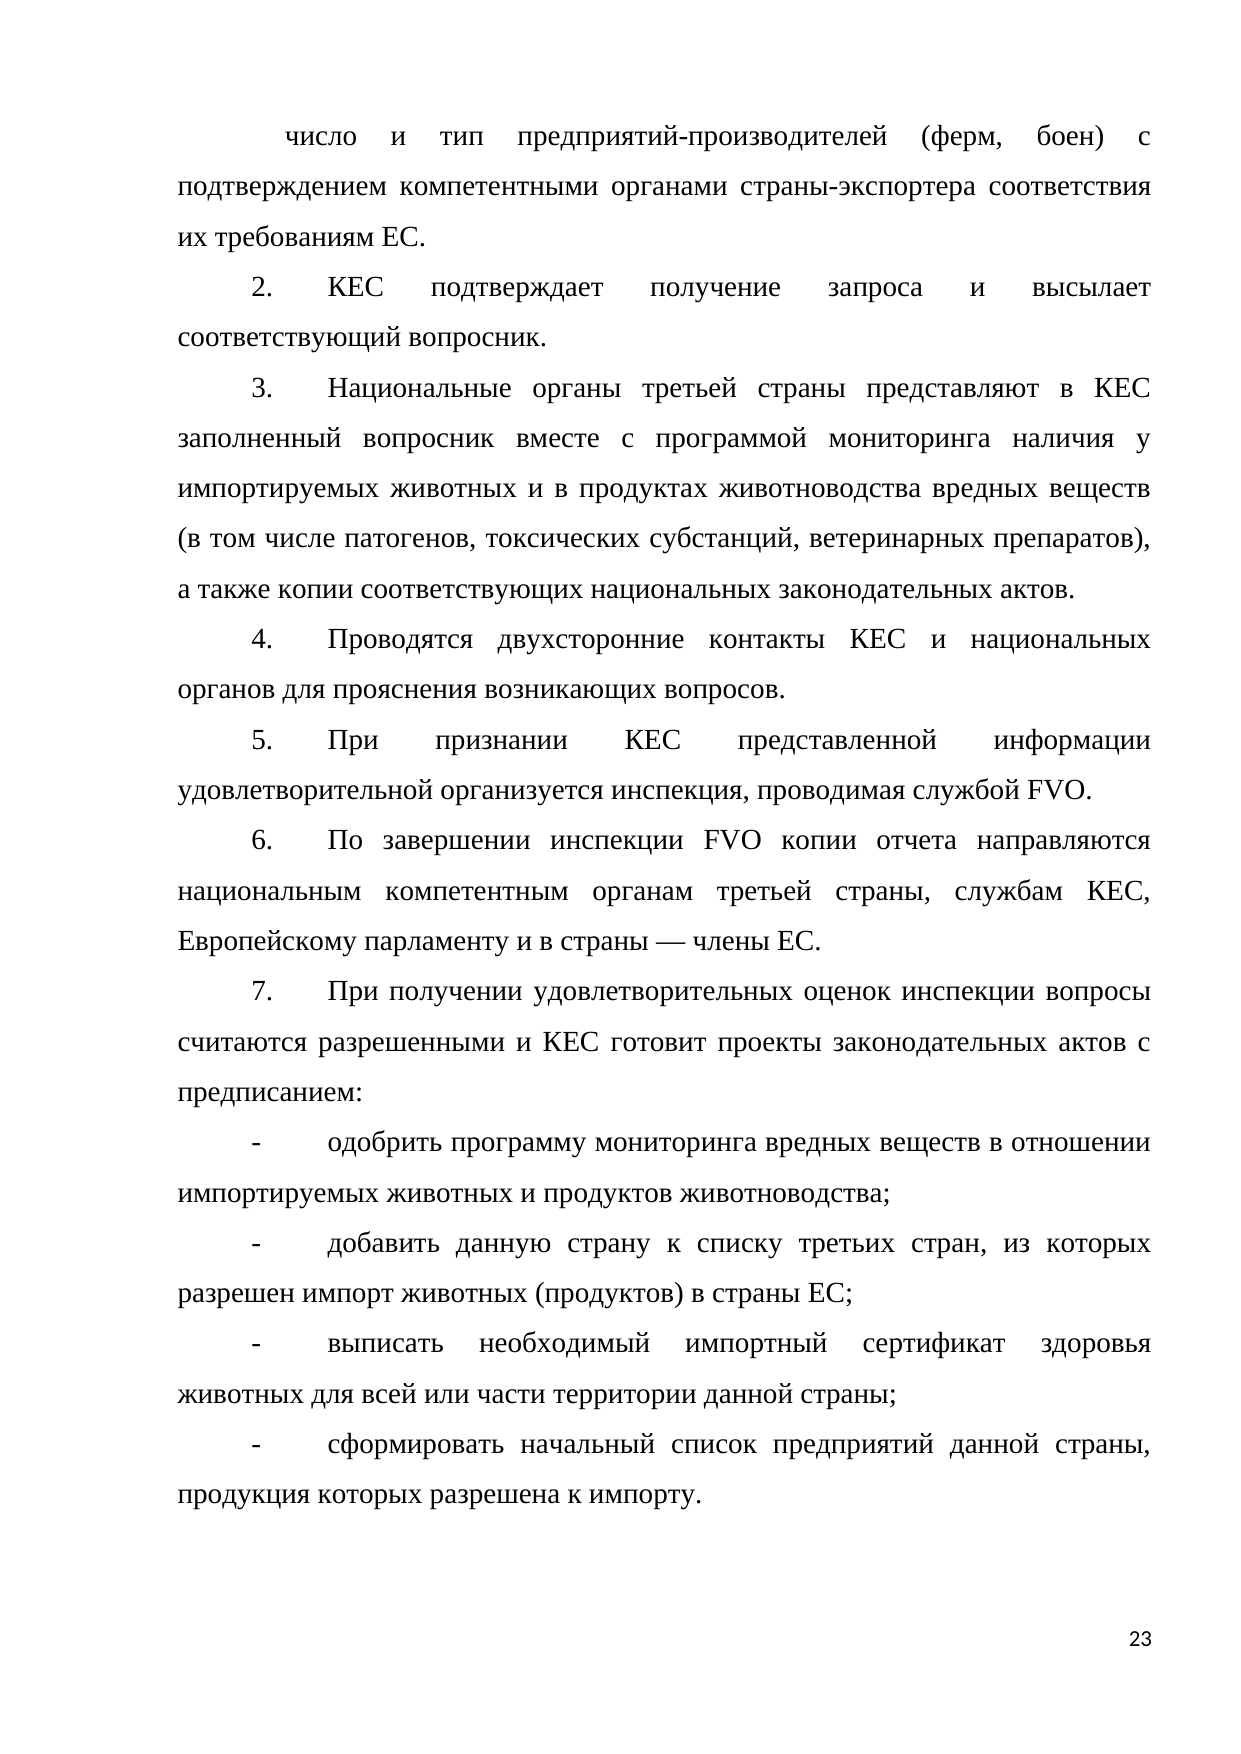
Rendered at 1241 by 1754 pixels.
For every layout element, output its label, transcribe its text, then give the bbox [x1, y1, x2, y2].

text - выписать необходимый импортный сертификат здоровья животных для всей или части территории данной страны; [177, 1326, 1152, 1409]
text 4. Проводятся двухсторонние контакты КЕС и национальных органов для прояснения возникающих вопросов. [177, 621, 1152, 705]
text 7. При получении удовлетворительных оценок инспекции вопросы считаются разрешенными и КЕС готовит проекты законодательных актов с предписанием: [177, 973, 1152, 1108]
text 3. Национальные органы третьей страны представляют в КЕС заполненный вопросник вместе с программой мониторинга наличия у импортируемых животных и в продуктах животноводства вредных веществ (в том числе патогенов, токсических субстанций, ветеринарных препаратов), а также копии соответствующих национальных законодательных актов. [177, 370, 1152, 604]
text число и тип предприятий-производителей (ферм, боен) с подтверждением компетентными органами страны-экспортера соответствия их требованиям ЕС. [177, 118, 1152, 252]
text 2. КЕС подтверждает получение запроса и высылает соответствующий вопросник. [177, 269, 1152, 353]
text 6. По завершении инспекции FVO копии отчета направляются национальным компетентным органам третьей страны, службам КЕС, Европейскому парламенту и в страны — члены ЕС. [177, 822, 1152, 957]
text - сформировать начальный список предприятий данной страны, продукция которых разрешена к импорту. [177, 1426, 1152, 1510]
text - одобрить программу мониторинга вредных веществ в отношении импортируемых животных и продуктов животноводства; [177, 1124, 1152, 1208]
text 5. При признании КЕС представленной информации удовлетворительной организуется инспекция, проводимая службой FVO. [177, 722, 1152, 806]
text - добавить данную страну к списку третьих стран, из которых разрешен импорт животных (продуктов) в страны ЕС; [177, 1225, 1152, 1309]
